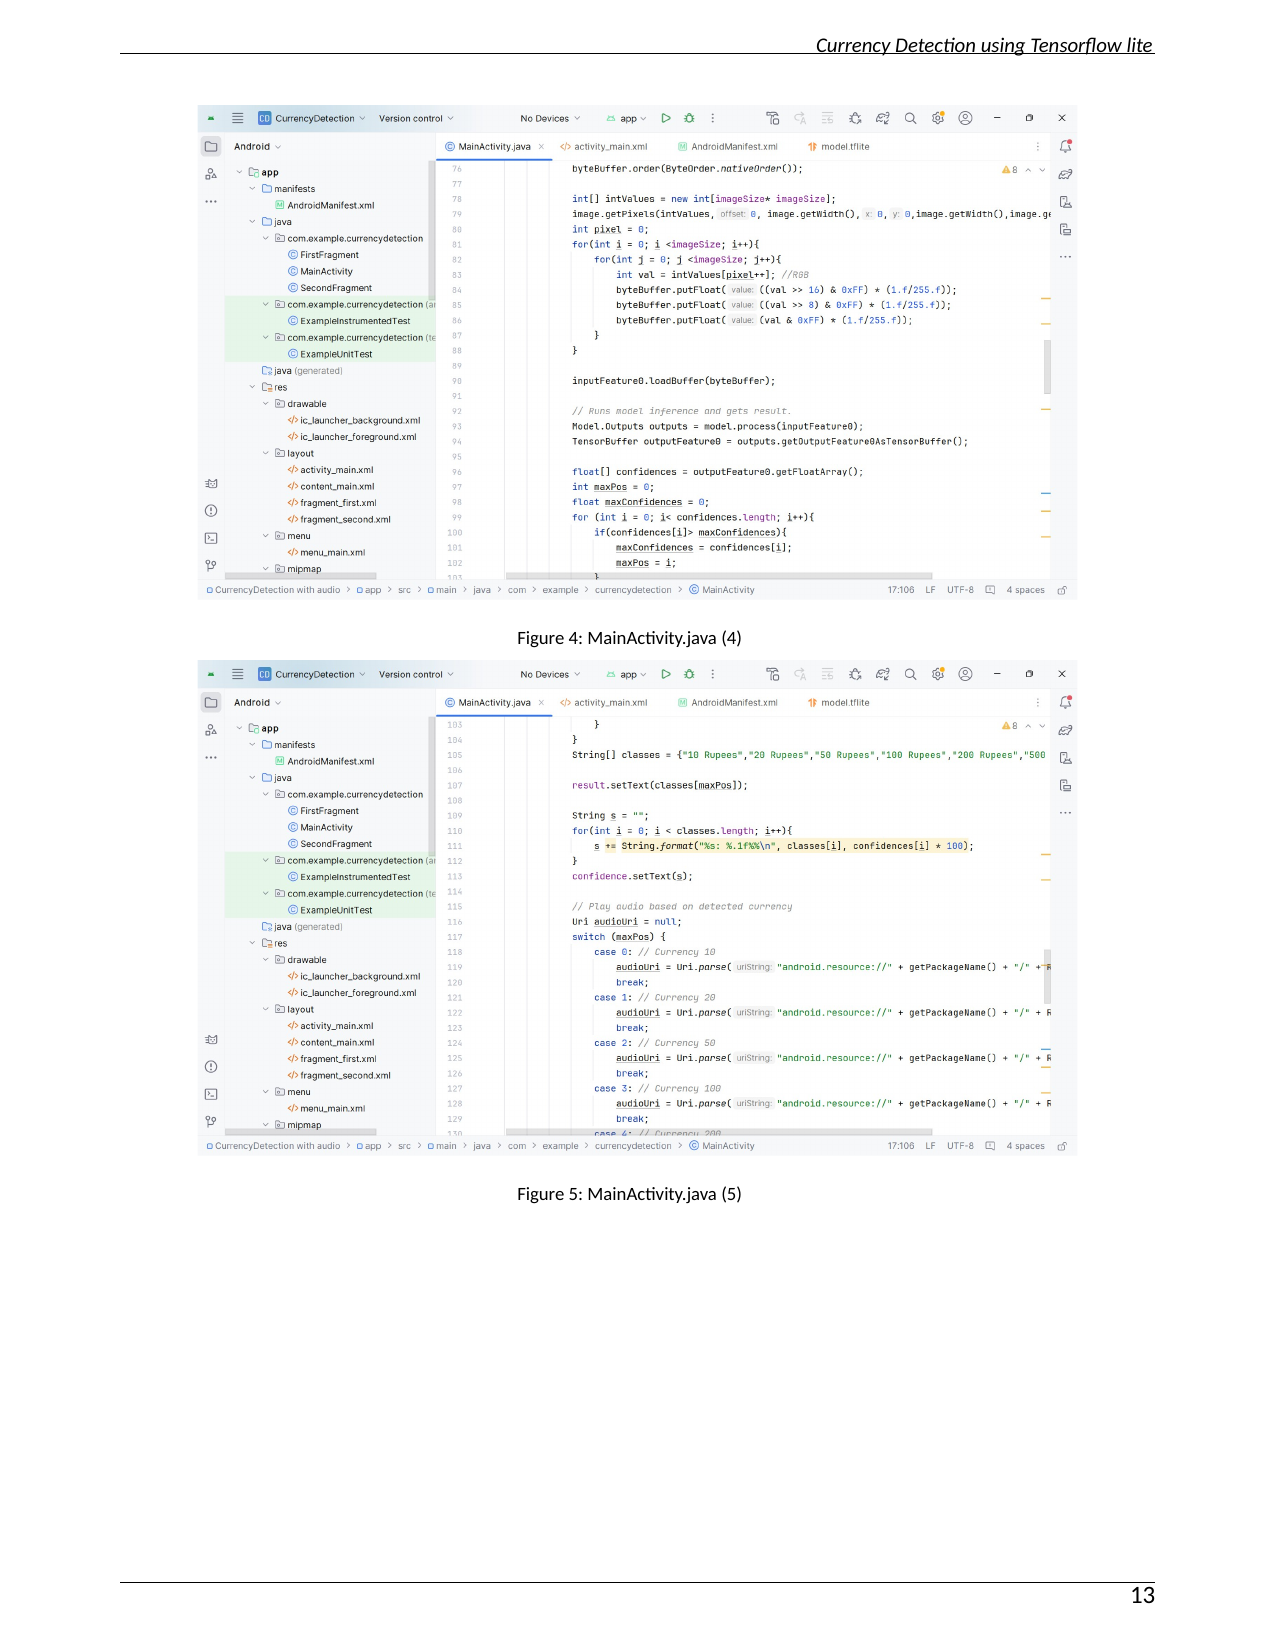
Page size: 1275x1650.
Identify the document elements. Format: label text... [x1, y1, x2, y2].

text Figure 5: MainActivity.java (5) [517, 1182, 1198, 1205]
picture [197, 105, 1078, 600]
picture [197, 660, 1078, 1156]
text Figure 4: MainActivity.java (4) [517, 626, 1198, 649]
